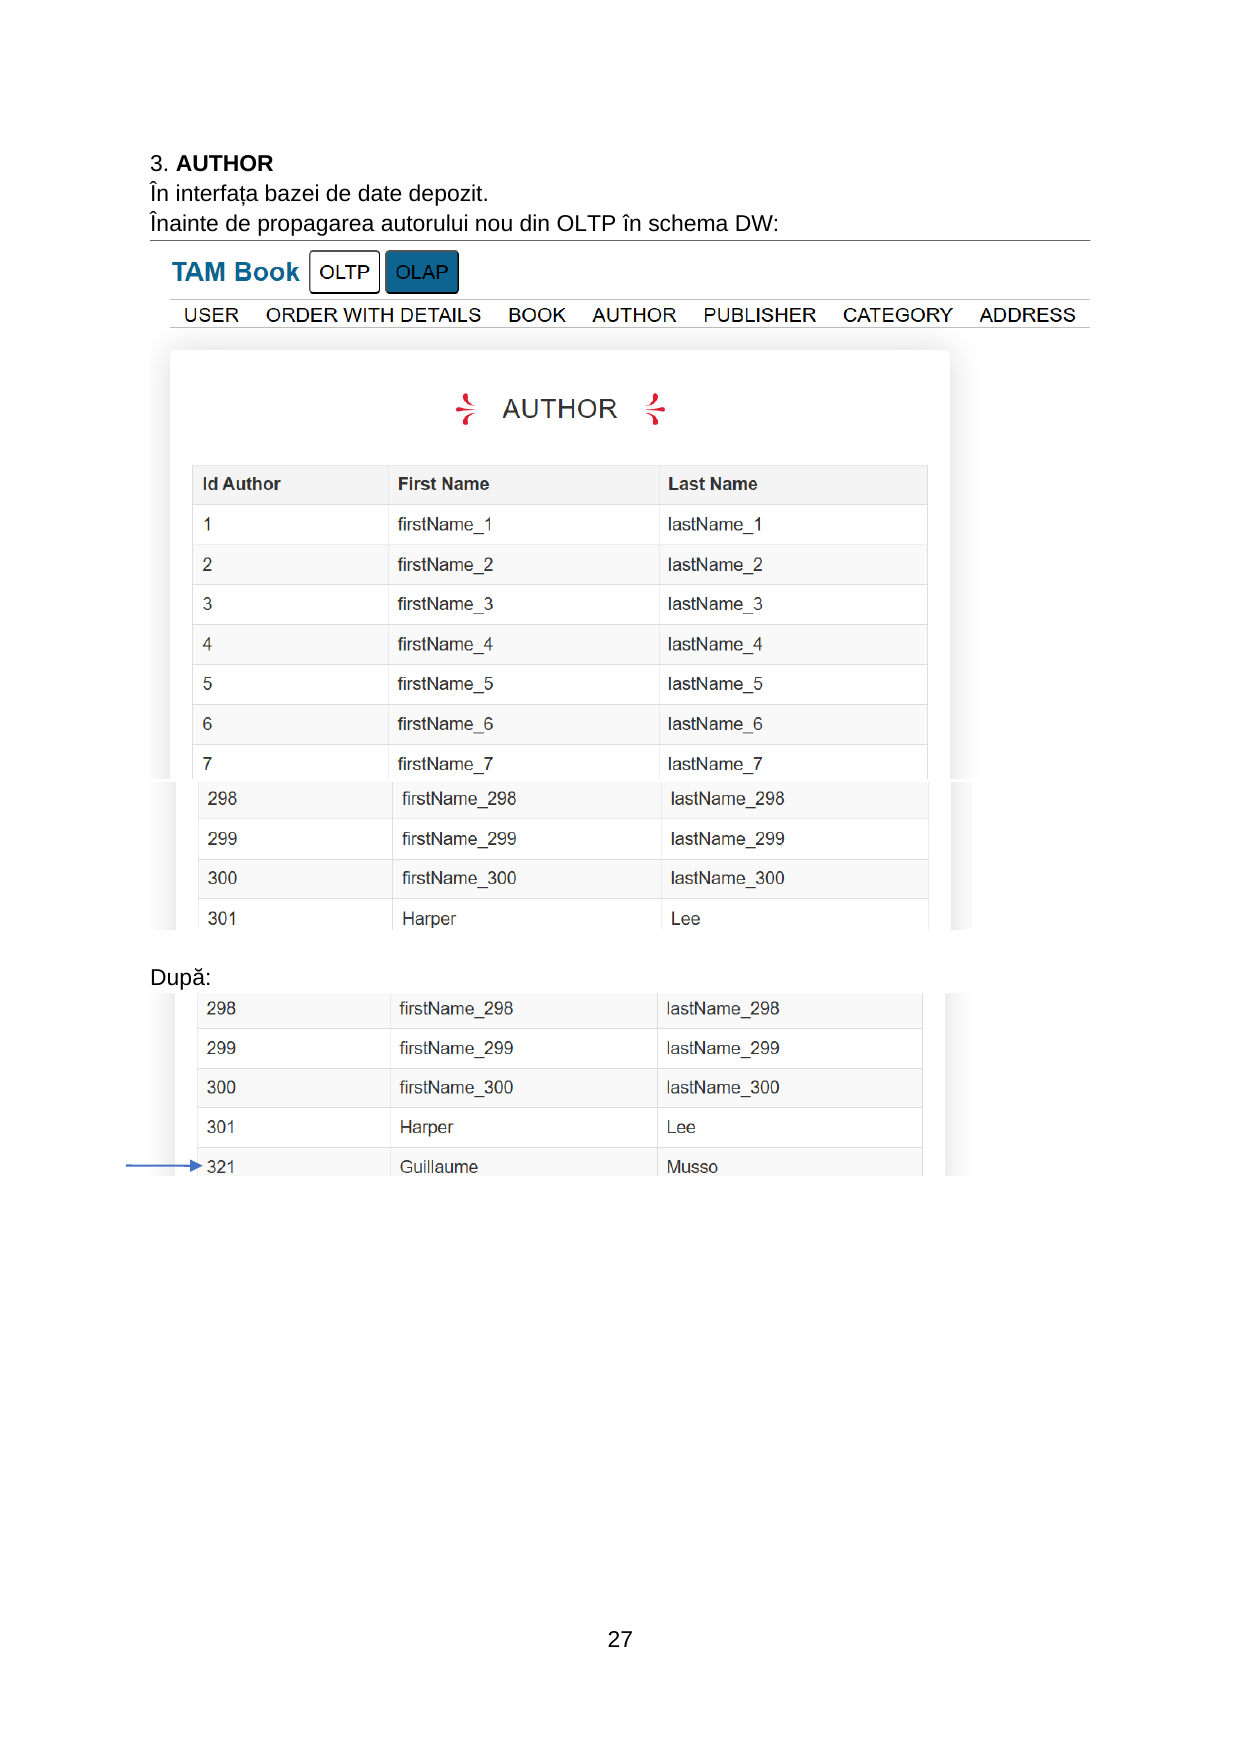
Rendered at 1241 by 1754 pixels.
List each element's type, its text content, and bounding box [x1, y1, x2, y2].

text 3. AUTHOR [150, 150, 1090, 176]
picture [150, 782, 973, 930]
picture [150, 240, 1091, 779]
text După: [150, 964, 1090, 990]
picture [150, 993, 973, 1176]
text Înainte de propagarea autorului nou din OLTP în schema DW: [150, 210, 1090, 237]
text În interfața bazei de date depozit. [150, 180, 1090, 207]
